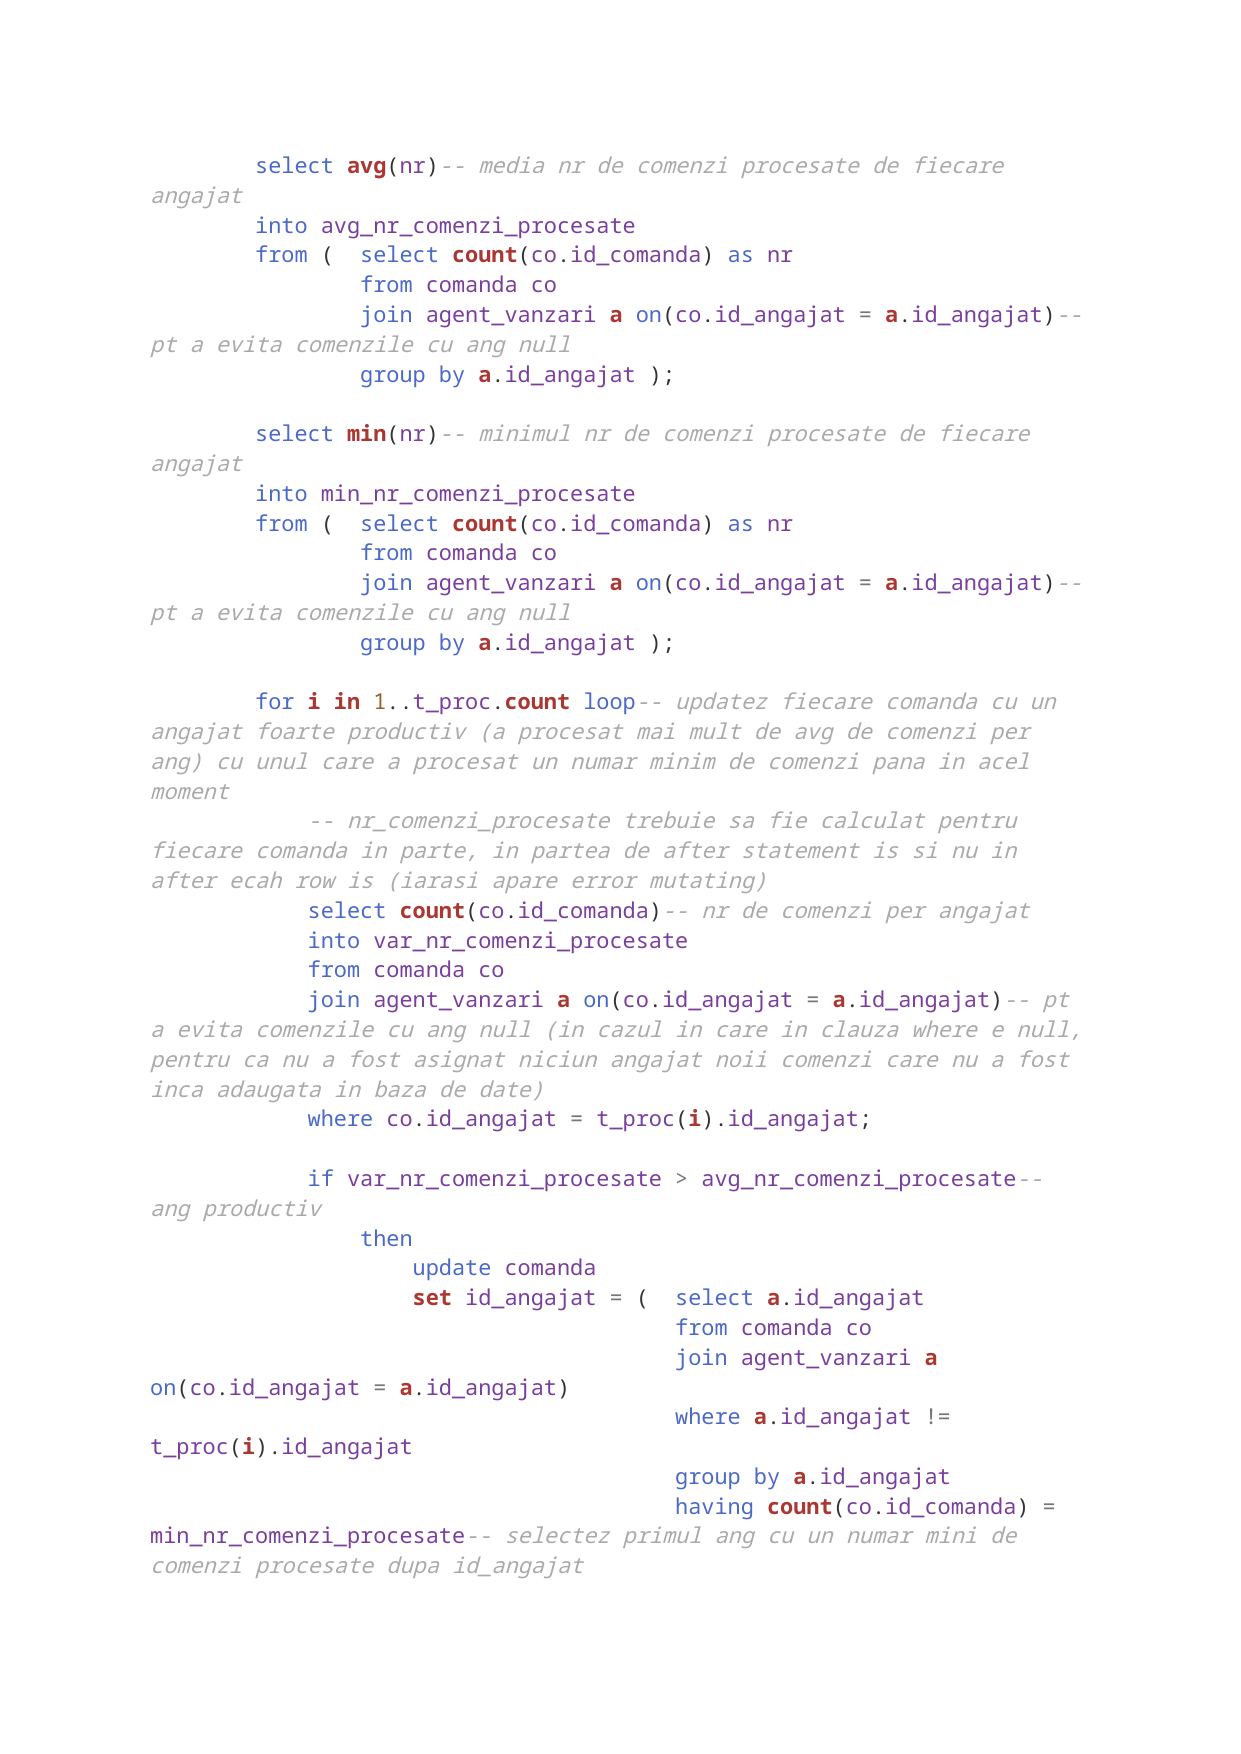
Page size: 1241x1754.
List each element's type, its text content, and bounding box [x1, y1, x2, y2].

text from comanda co [150, 954, 1090, 984]
text group by a.id_angajat ); [150, 358, 1090, 388]
text join agent_vanzari a on(co.id_angajat = a.id_angajat)-- pt a evita comenzile cu ang null (in cazul in care in clauza where e null, pentru ca nu a fost asignat niciun angajat noii comenzi care nu a fost inca adaugata in baza de date) [150, 984, 1090, 1103]
text where co.id_angajat = t_proc(i).id_angajat; [150, 1103, 1090, 1133]
text if var_nr_comenzi_procesate > avg_nr_comenzi_procesate-- ang productiv [150, 1163, 1090, 1222]
text select min(nr)-- minimul nr de comenzi procesate de fiecare angajat [150, 418, 1090, 478]
text from ( select count(co.id_comanda) as nr [150, 507, 1090, 537]
text join agent_vanzari a on(co.id_angajat = a.id_angajat)-- pt a evita comenzile cu ang null [150, 299, 1090, 358]
text from comanda co [150, 269, 1090, 299]
text select count(co.id_comanda)-- nr de comenzi per angajat [150, 895, 1090, 924]
text from ( select count(co.id_comanda) as nr [150, 239, 1090, 269]
text from comanda co [150, 537, 1090, 567]
text from comanda co [150, 1312, 1090, 1342]
text having count(co.id_comanda) = min_nr_comenzi_procesate-- selectez primul ang cu un numar mini de comenzi procesate dupa id_angajat [150, 1491, 1090, 1580]
text into min_nr_comenzi_procesate [150, 478, 1090, 507]
text into avg_nr_comenzi_procesate [150, 209, 1090, 239]
text where a.id_angajat != t_proc(i).id_angajat [150, 1401, 1090, 1461]
text group by a.id_angajat [150, 1461, 1090, 1491]
text join agent_vanzari a on(co.id_angajat = a.id_angajat) [150, 1342, 1090, 1401]
text group by a.id_angajat ); [150, 627, 1090, 656]
text update comanda [150, 1252, 1090, 1282]
text join agent_vanzari a on(co.id_angajat = a.id_angajat)-- pt a evita comenzile cu ang null [150, 567, 1090, 627]
text then [150, 1222, 1090, 1252]
text select avg(nr)-- media nr de comenzi procesate de fiecare angajat [150, 150, 1090, 209]
text -- nr_comenzi_procesate trebuie sa fie calculat pentru fiecare comanda in parte, in partea de after statement is si nu in after ecah row is (iarasi apare error mutating) [150, 805, 1090, 895]
text set id_angajat = ( select a.id_angajat [150, 1282, 1090, 1312]
text into var_nr_comenzi_procesate [150, 924, 1090, 954]
text for i in 1..t_proc.count loop-- updatez fiecare comanda cu un angajat foarte productiv (a procesat mai mult de avg de comenzi per ang) cu unul care a procesat un numar minim de comenzi pana in acel moment [150, 686, 1090, 805]
